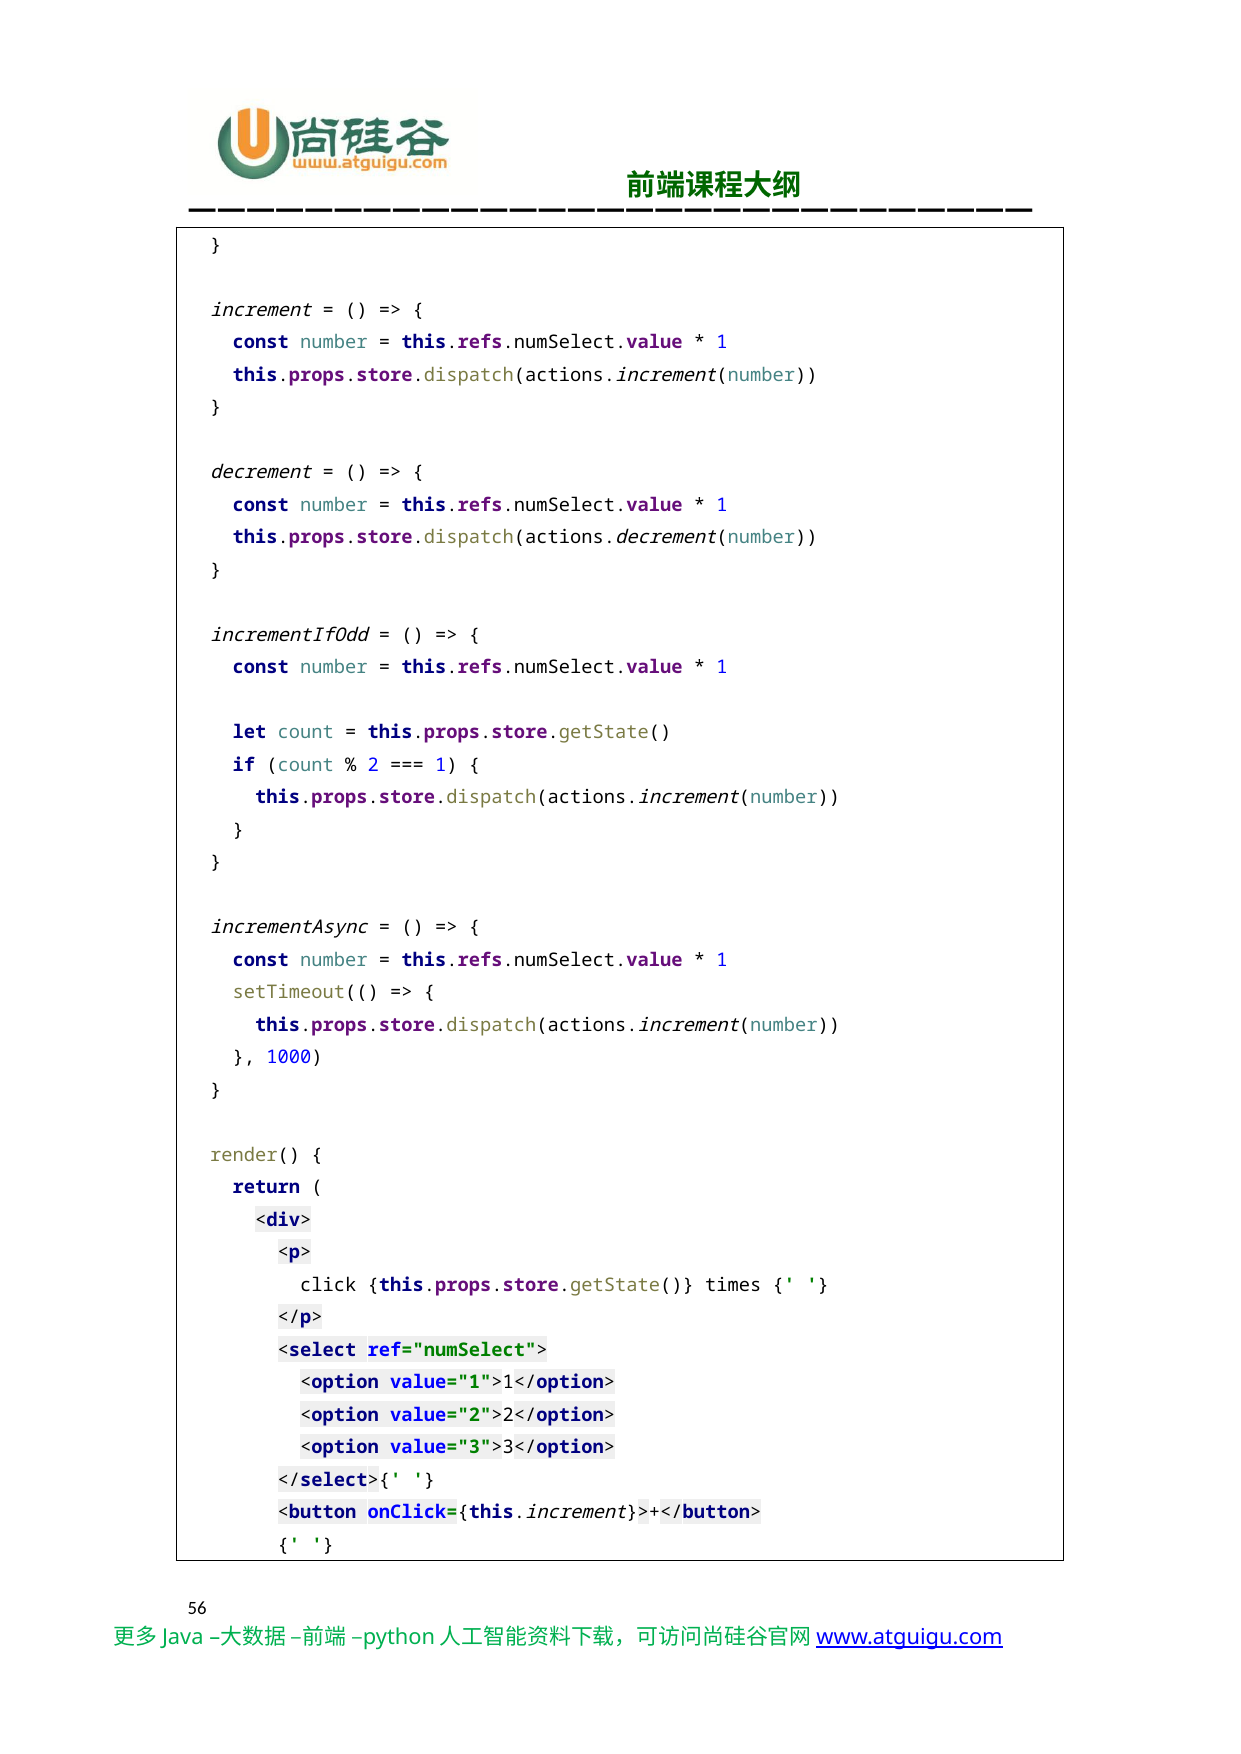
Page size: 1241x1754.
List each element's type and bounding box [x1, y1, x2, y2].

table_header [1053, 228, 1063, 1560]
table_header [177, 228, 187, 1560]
picture [187, 88, 479, 195]
